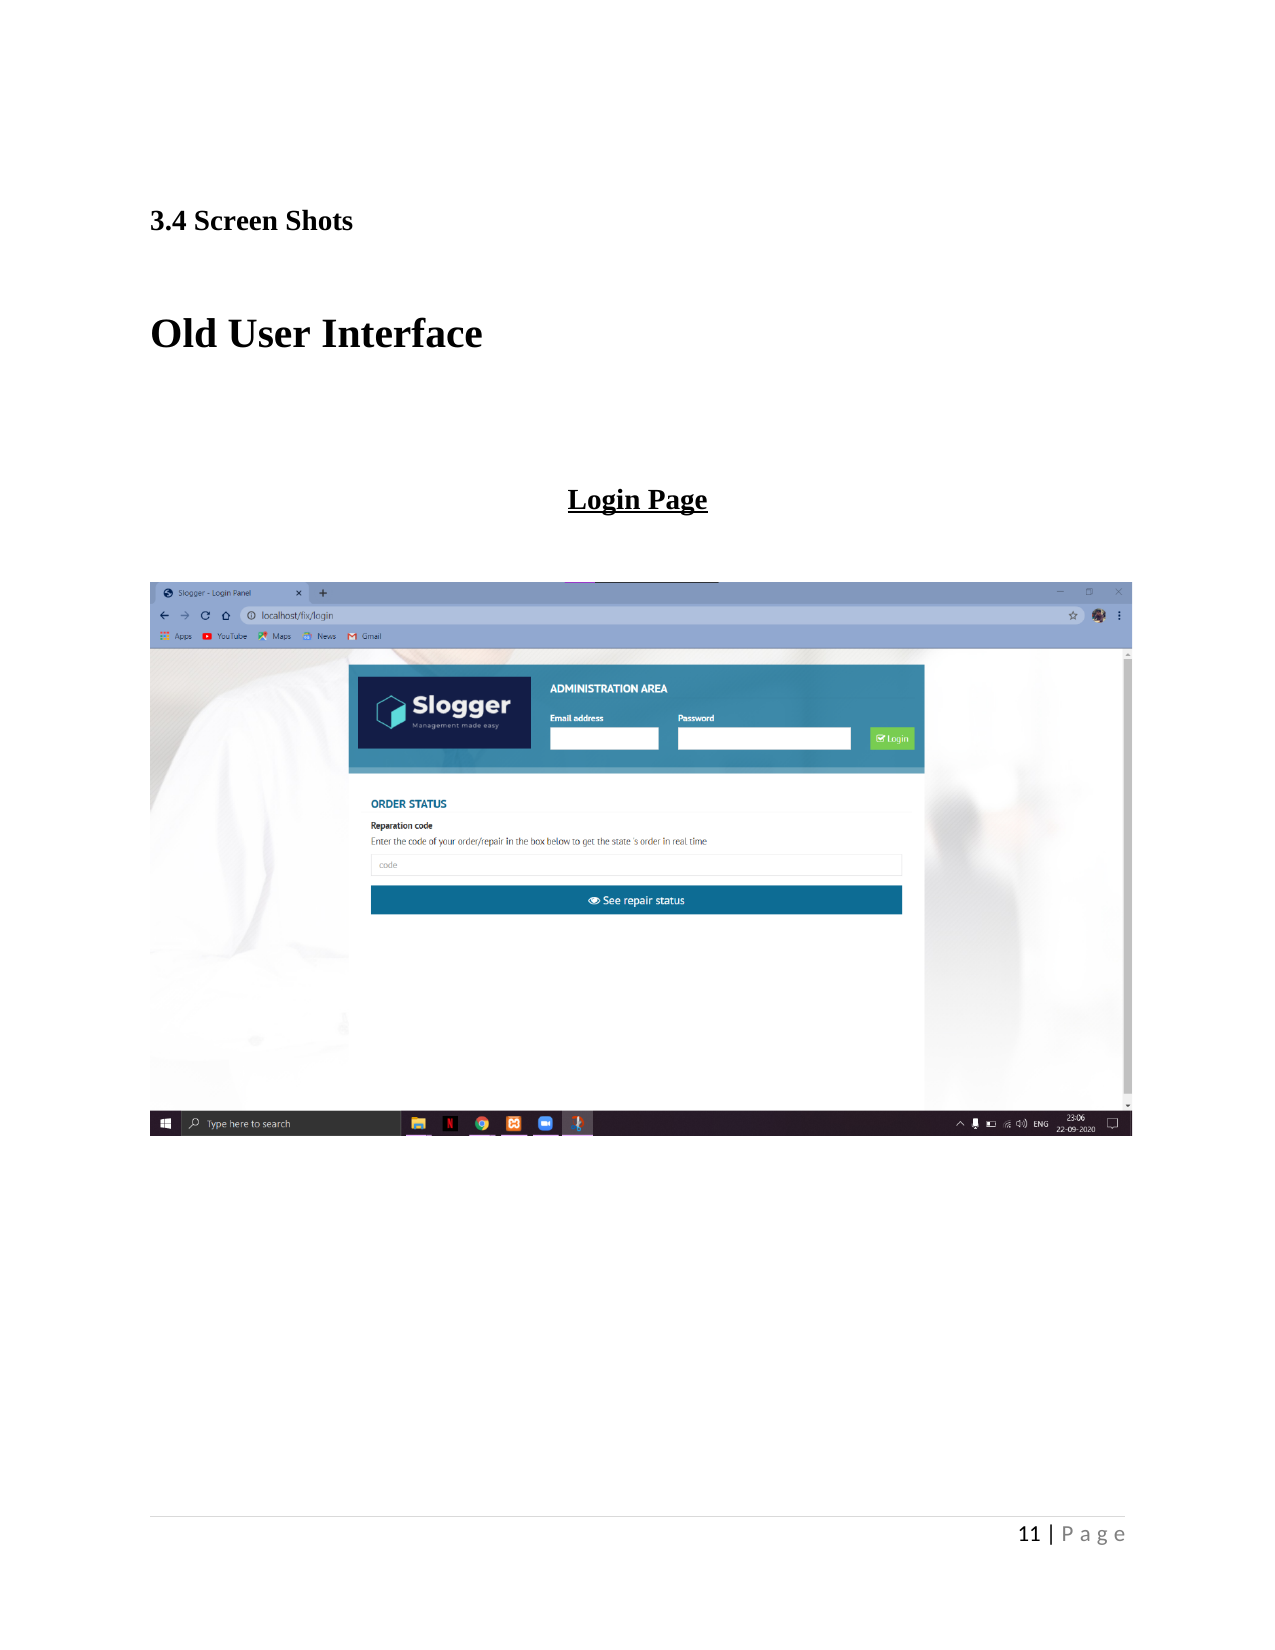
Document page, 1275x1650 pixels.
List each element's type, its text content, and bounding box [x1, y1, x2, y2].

text 3.4 Screen Shots [150, 203, 1125, 236]
text Old User Interface [150, 308, 1125, 356]
picture [150, 582, 1133, 1136]
text Login Page [150, 482, 1125, 516]
